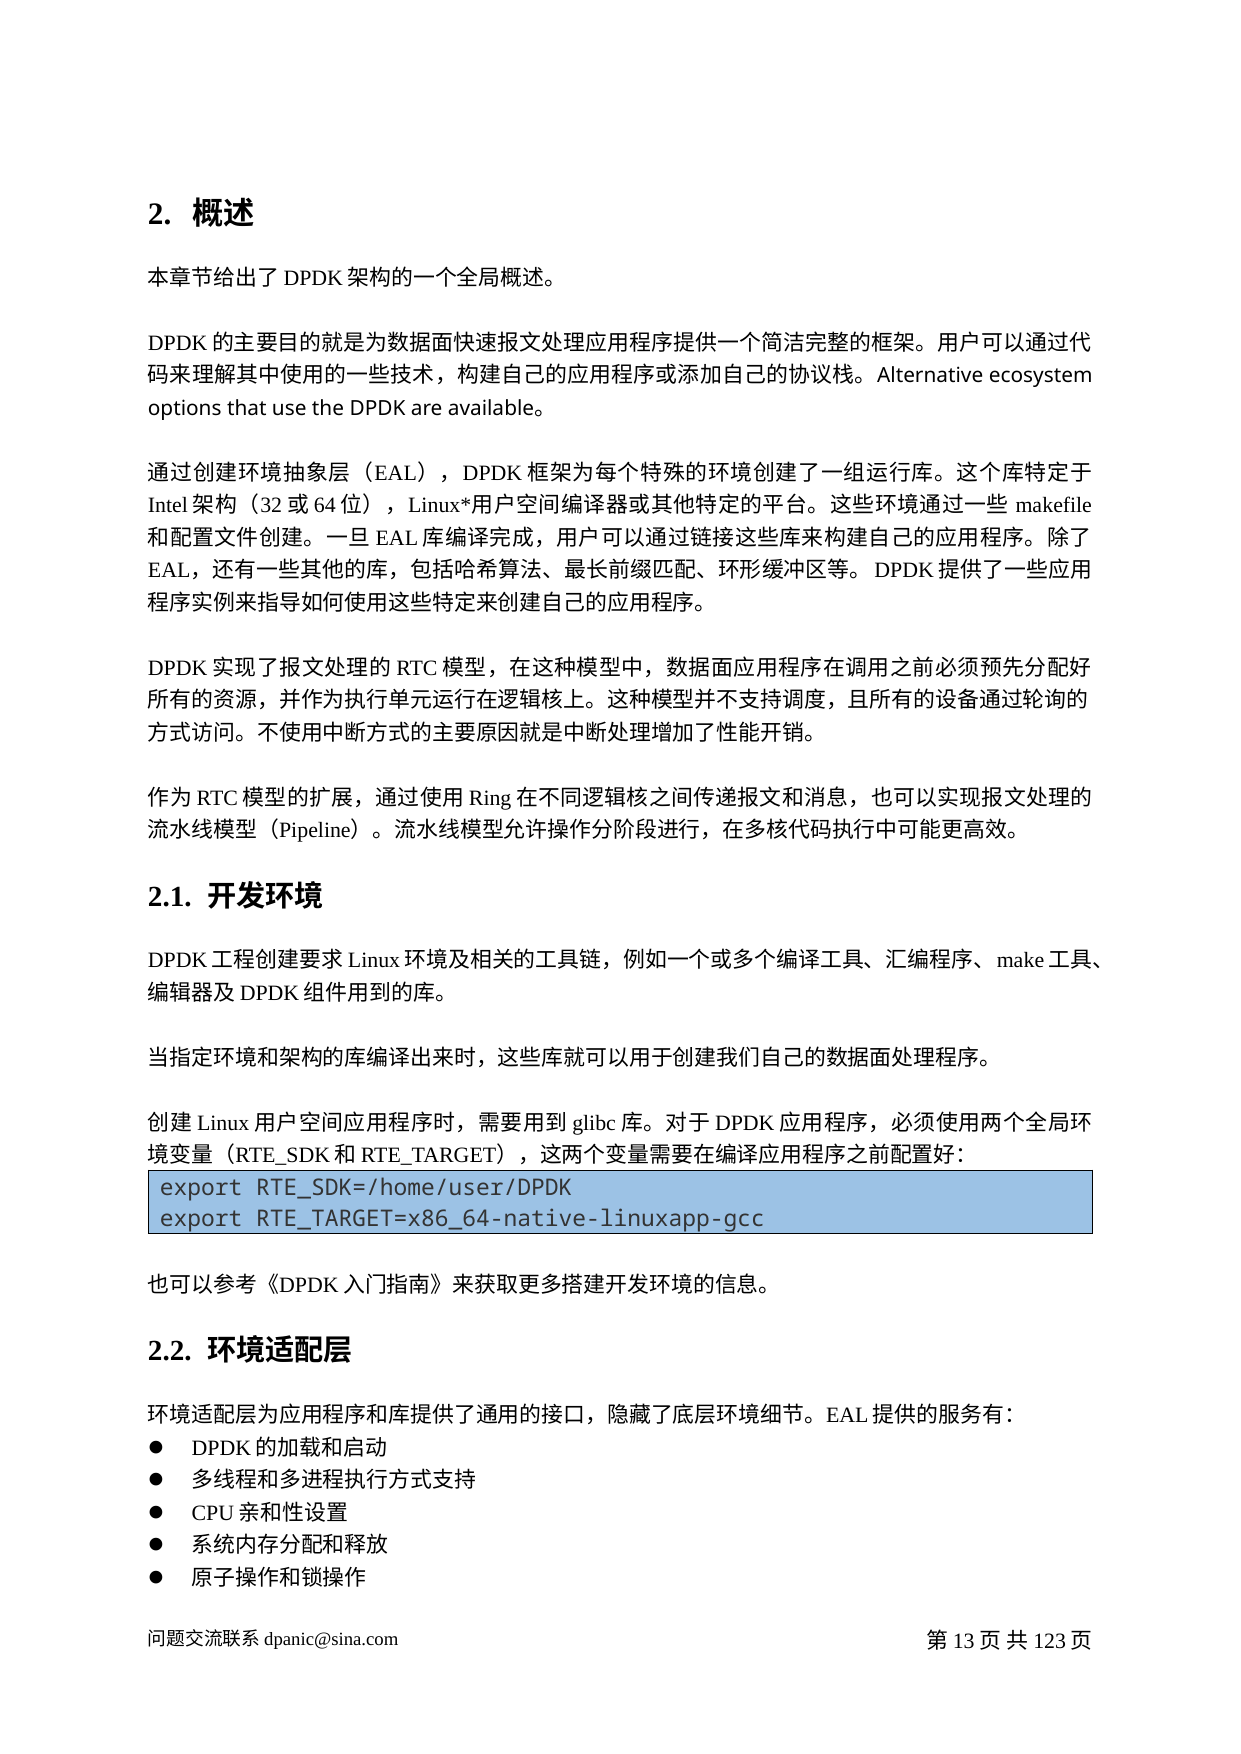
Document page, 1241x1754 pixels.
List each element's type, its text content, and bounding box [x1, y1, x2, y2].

subtitle 开发环境 [148, 861, 1092, 926]
text 作为RTC模型的扩展，通过使用Ring在不同逻辑核之间传递报文和消息，也可以实现报文处理的流水线模型（Pipeline）。流水线模型允许操作分阶段进行，在多核代码执行中可能更高效。 [148, 779, 1092, 844]
list 系统内存分配和释放 [148, 1527, 1092, 1559]
list 多线程和多进程执行方式支持 [148, 1462, 1092, 1494]
text DPDK的主要目的就是为数据面快速报文处理应用程序提供一个简洁完整的框架。用户可以通过代码来理解其中使用的一些技术，构建自己的应用程序或添加自己的协议栈。Alternative ecosystem options that use the DPDK are available。 [148, 324, 1092, 422]
text 当指定环境和架构的库编译出来时，这些库就可以用于创建我们自己的数据面处理程序。 [148, 1039, 1092, 1072]
text 通过创建环境抽象层（EAL），DPDK框架为每个特殊的环境创建了一组运行库。这个库特定于Intel架构（32或64位），Linux*用户空间编译器或其他特定的平台。这些环境通过一些makefile和配置文件创建。一旦EAL库编译完成，用户可以通过链接这些库来构建自己的应用程序。除了EAL，还有一些其他的库，包括哈希算法、最长前缀匹配、环形缓冲区等。DPDK提供了一些应用程序实例来指导如何使用这些特定来创建自己的应用程序。 [148, 454, 1092, 617]
text 本章节给出了DPDK架构的一个全局概述。 [148, 259, 1092, 292]
text 环境适配层为应用程序和库提供了通用的接口，隐藏了底层环境细节。EAL提供的服务有： [148, 1397, 1092, 1429]
list DPDK的加载和启动 [148, 1429, 1092, 1462]
text DPDK实现了报文处理的RTC模型，在这种模型中，数据面应用程序在调用之前必须预先分配好所有的资源，并作为执行单元运行在逻辑核上。这种模型并不支持调度，且所有的设备通过轮询的方式访问。不使用中断方式的主要原因就是中断处理增加了性能开销。 [148, 649, 1092, 747]
table_header export RTE_SDK=/home/user/DPDK export RTE_TARGET=x86_64-native-linuxapp-gcc [149, 1171, 1092, 1233]
text DPDK工程创建要求Linux环境及相关的工具链，例如一个或多个编译工具、汇编程序、make工具、编辑器及DPDK组件用到的库。 [148, 942, 1092, 1007]
text 创建Linux用户空间应用程序时，需要用到glibc库。对于DPDK应用程序，必须使用两个全局环境变量（RTE_SDK和RTE_TARGET），这两个变量需要在编译应用程序之前配置好： [148, 1104, 1092, 1169]
subtitle 概述 [148, 178, 1092, 243]
subtitle 环境适配层 [148, 1315, 1092, 1380]
list 原子操作和锁操作 [148, 1559, 1092, 1592]
list CPU亲和性设置 [148, 1494, 1092, 1527]
text 也可以参考《DPDK入门指南》来获取更多搭建开发环境的信息。 [148, 1267, 1092, 1299]
